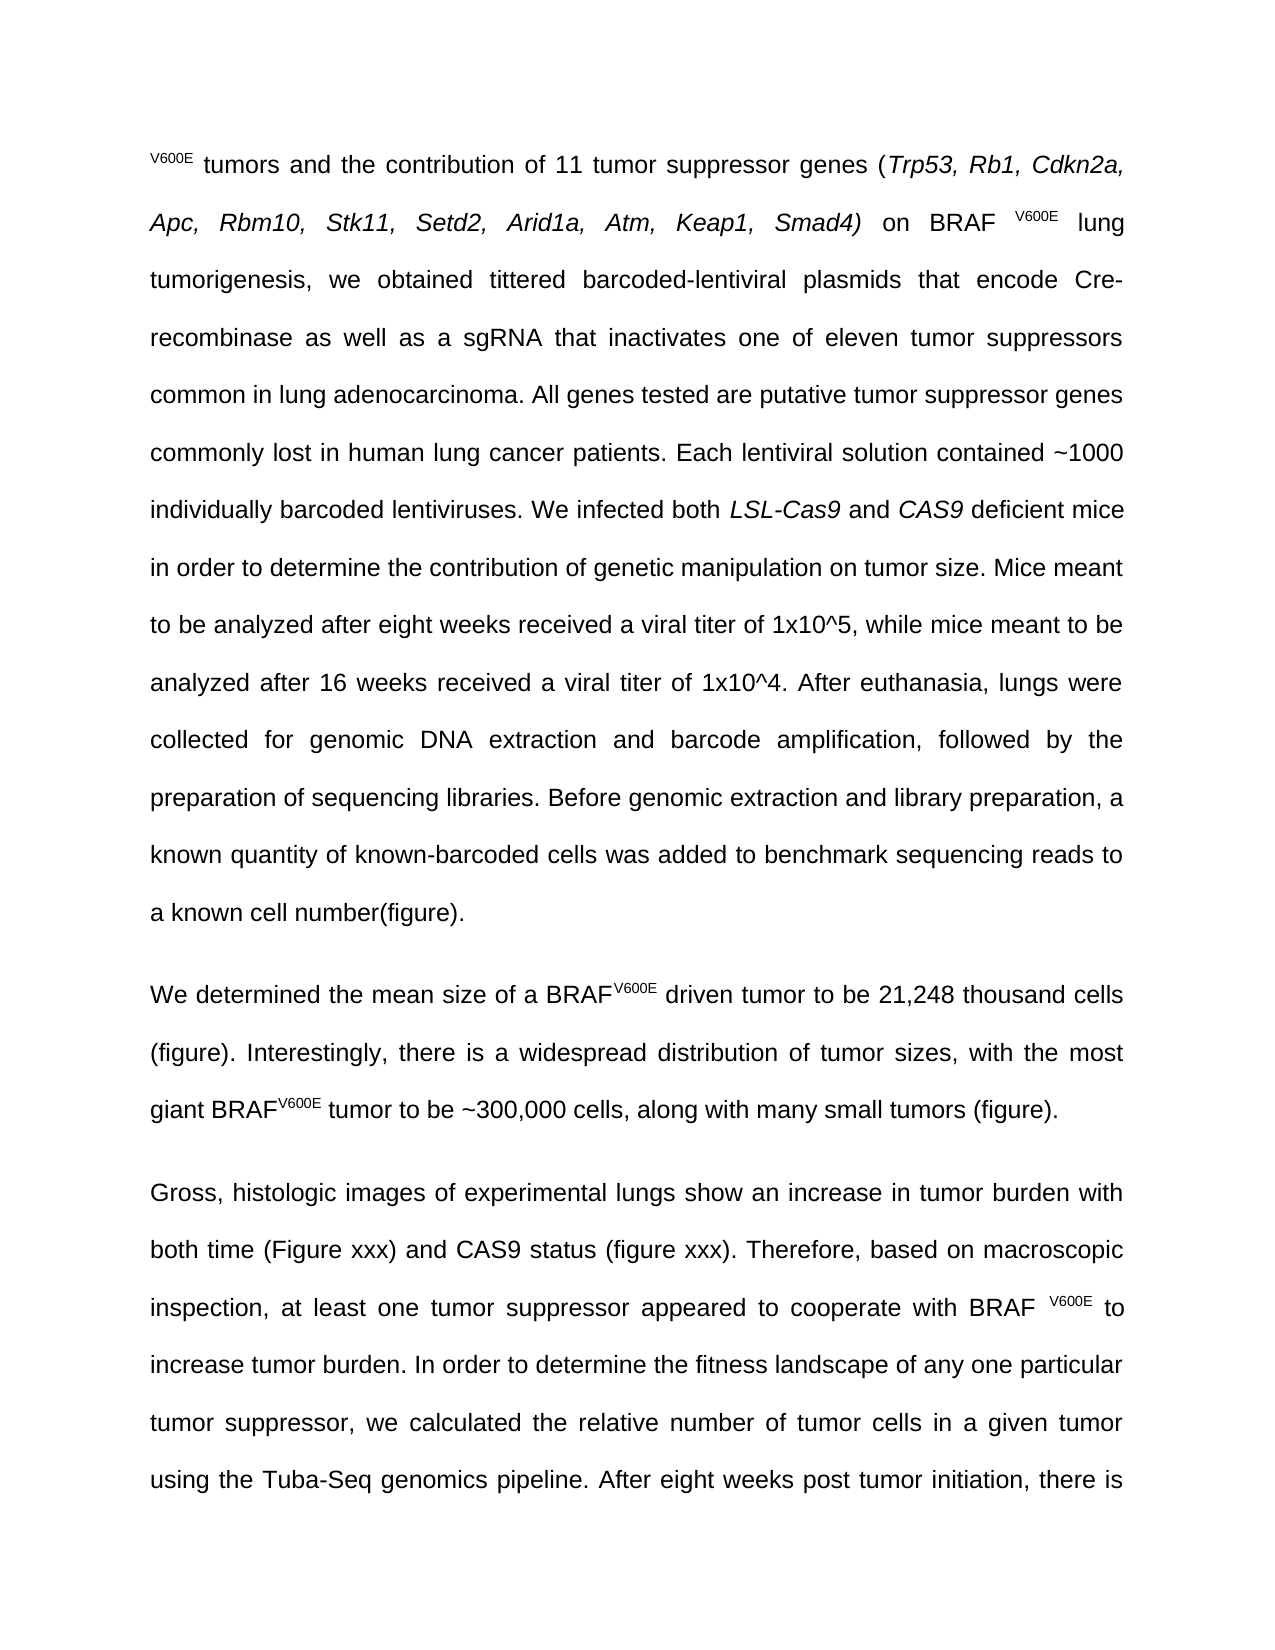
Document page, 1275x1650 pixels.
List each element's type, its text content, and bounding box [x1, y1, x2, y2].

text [150, 150, 1125, 926]
text We determined the mean size of a BRAFV600E driven tumor to be 21,248 thousand cells (figure). Interestingly, there is a widespread distribution of tumor sizes, with the most giant BRAFV600E tumor to be ~300,000 cells, along with many small tumors (figure). [150, 980, 1125, 1124]
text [150, 1177, 1125, 1494]
